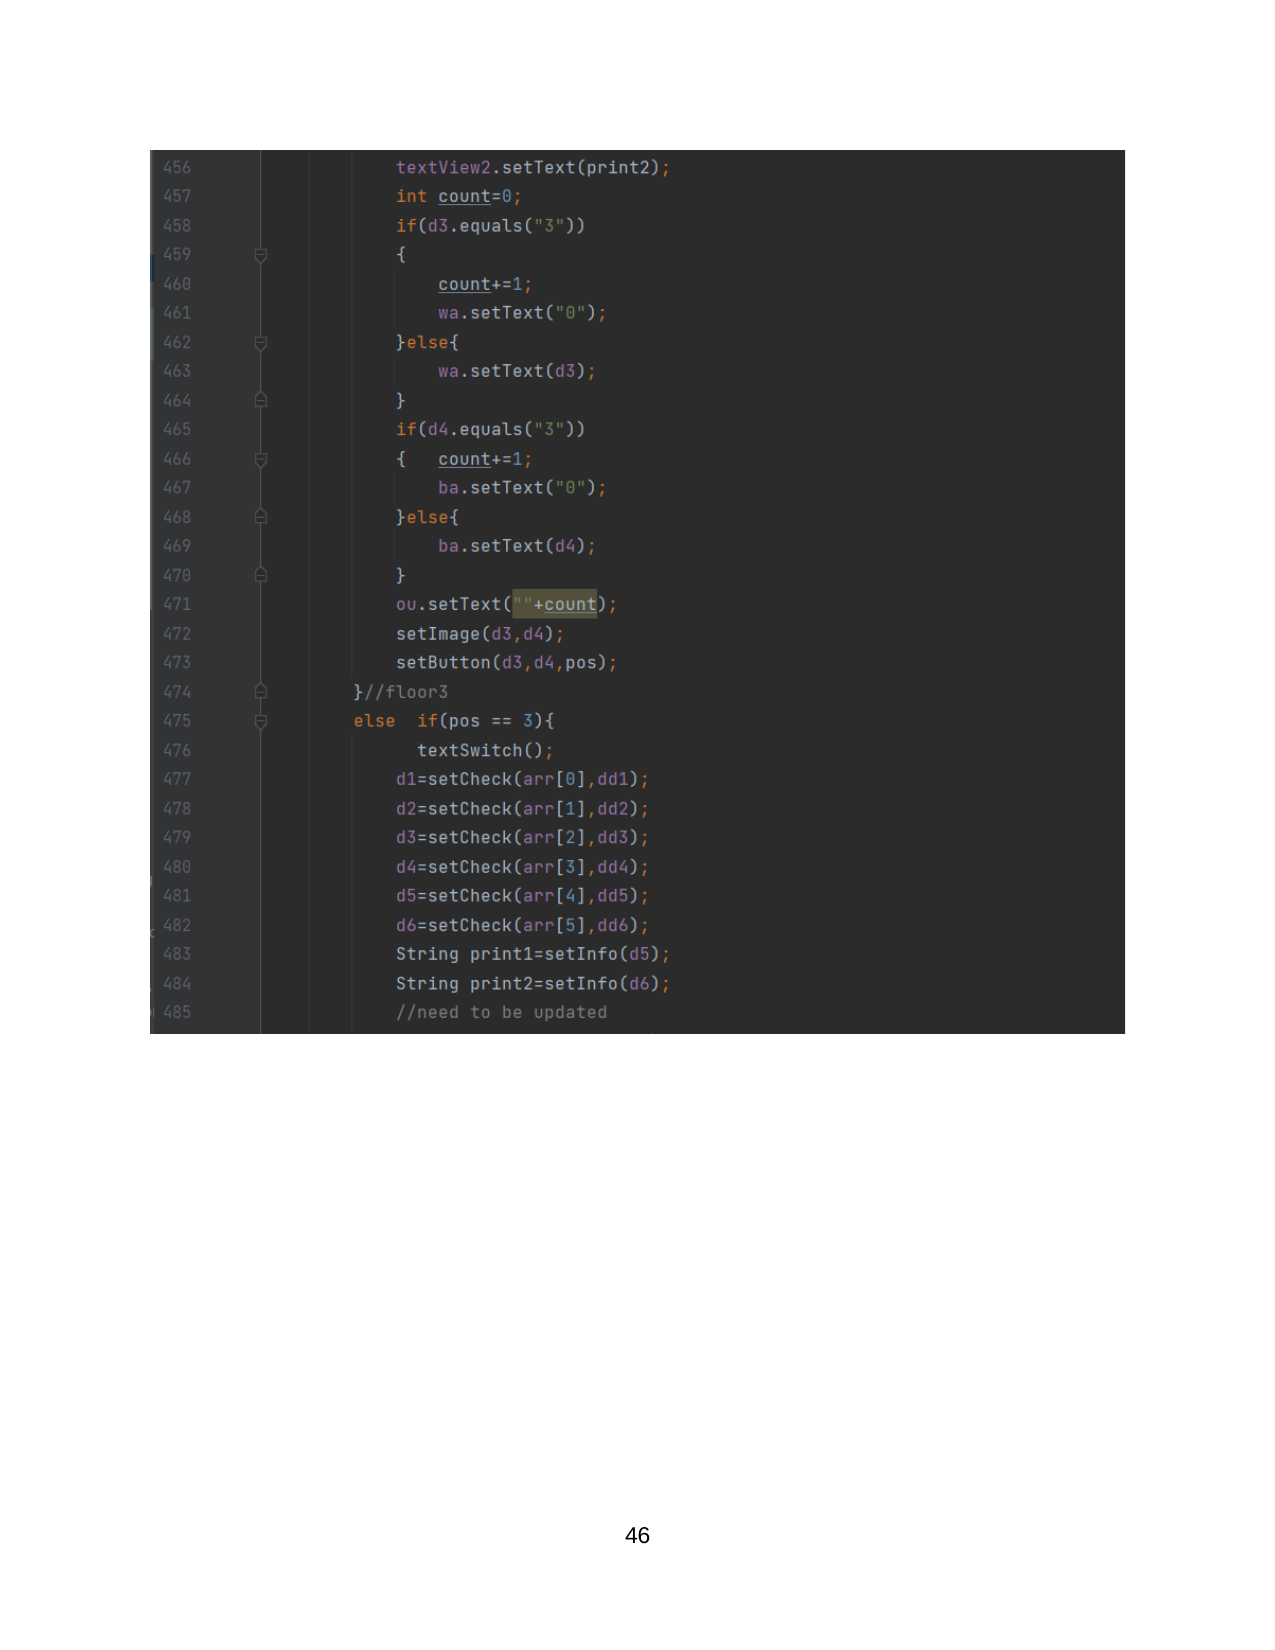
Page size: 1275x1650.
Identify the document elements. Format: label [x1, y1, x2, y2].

picture [150, 150, 1125, 1034]
